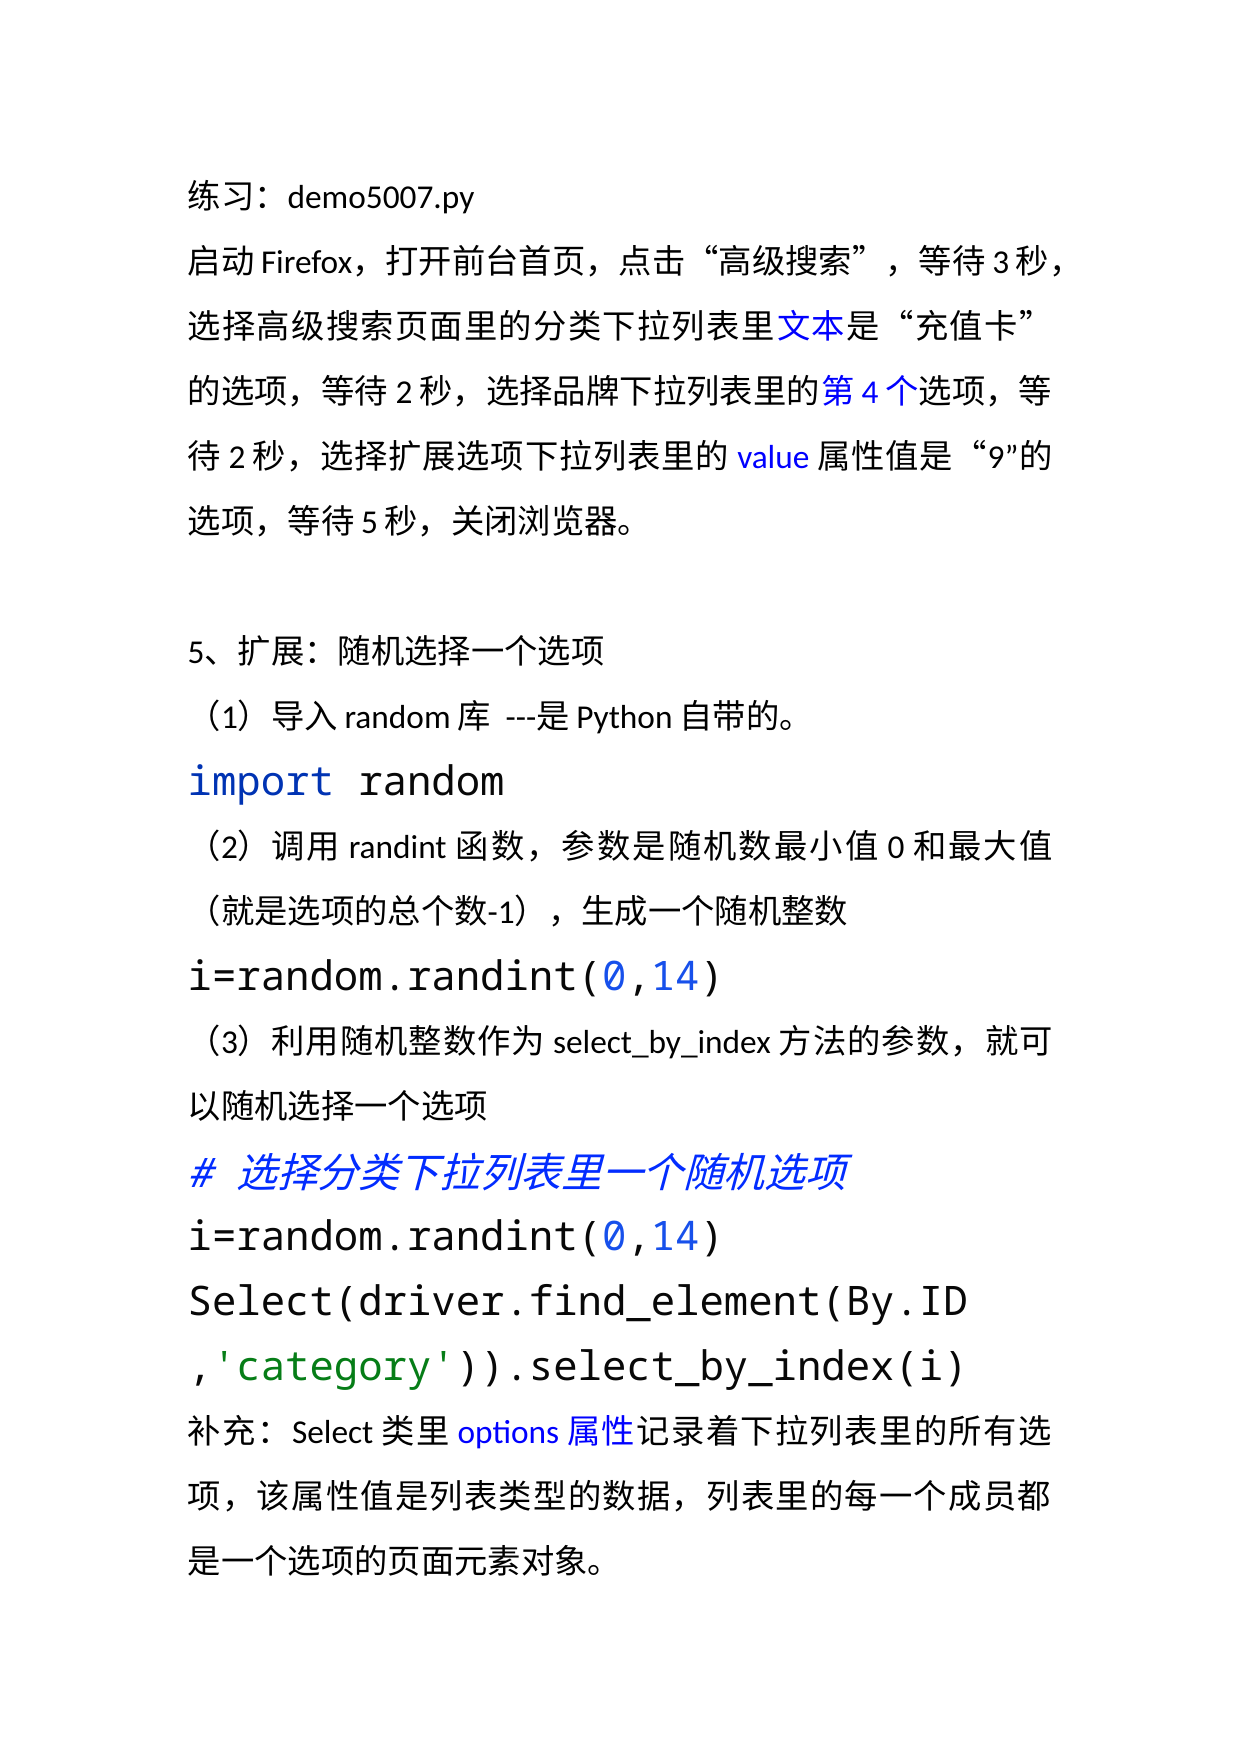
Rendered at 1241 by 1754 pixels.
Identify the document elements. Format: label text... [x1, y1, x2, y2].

list 导入random库 ---是Python自带的。 [187, 682, 1053, 747]
text import random [187, 747, 1053, 812]
text i=random.randint(0,14) [187, 942, 1053, 1007]
list 练习：demo5007.py [187, 162, 1053, 227]
list 补充：Select类里options属性记录着下拉列表里的所有选项，该属性值是列表类型的数据，列表里的每一个成员都是一个选项的页面元素对象。 [187, 1397, 1053, 1592]
list 利用随机整数作为select_by_index方法的参数，就可以随机选择一个选项 [187, 1007, 1053, 1137]
list 扩展：随机选择一个选项 [187, 617, 1053, 682]
list 启动Firefox，打开前台首页，点击“高级搜索”，等待3秒， [187, 227, 1053, 292]
list 调用randint函数，参数是随机数最小值0和最大值（就是选项的总个数-1），生成一个随机整数 [187, 812, 1053, 942]
text # 选择分类下拉列表里一个随机选项 i=random.randint(0,14) Select(driver.find_element(By.ID,'category')).select_by_index(i) [187, 1137, 1053, 1397]
list 选择高级搜索页面里的分类下拉列表里文本是“充值卡”的选项，等待2秒，选择品牌下拉列表里的第4个选项，等待2秒，选择扩展选项下拉列表里的value属性值是“9”的选项，等待5秒，关闭浏览器。 [187, 292, 1053, 552]
